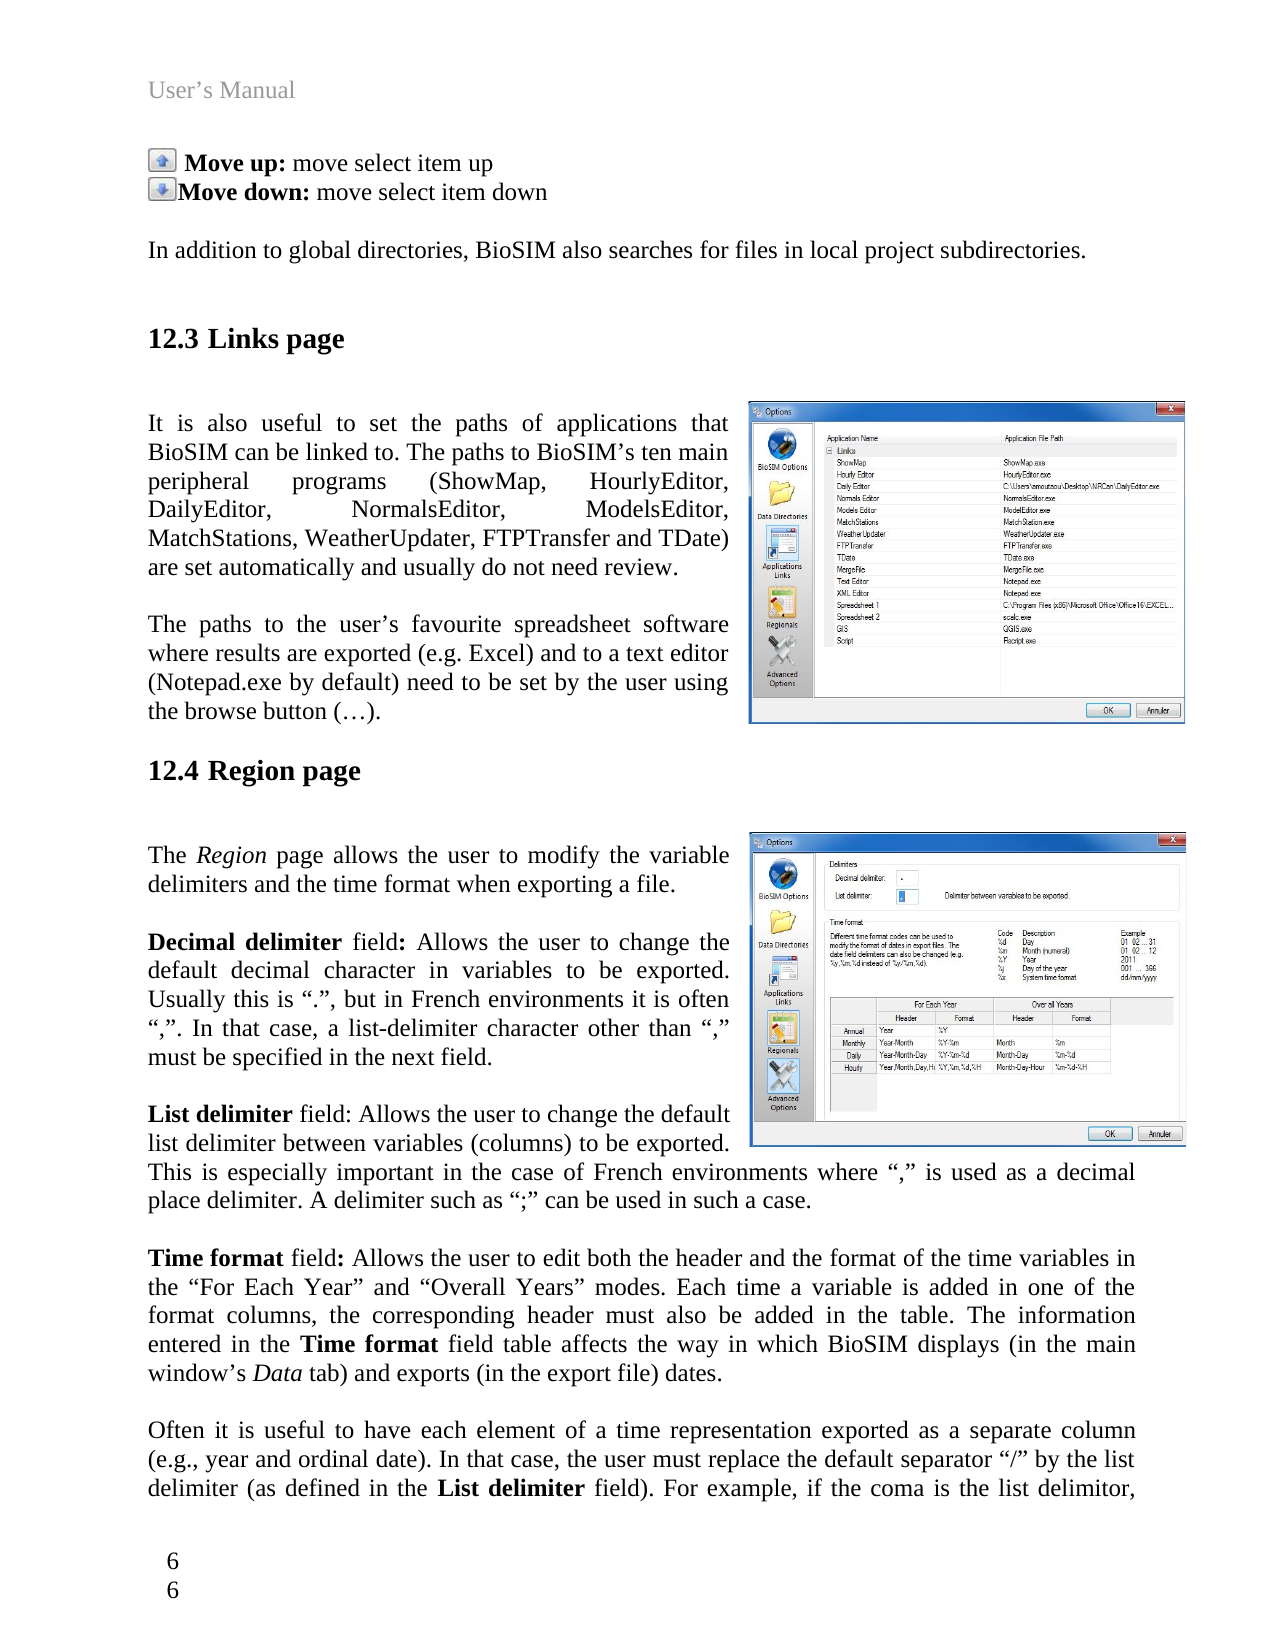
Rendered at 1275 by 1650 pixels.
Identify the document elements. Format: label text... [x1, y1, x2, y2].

text Decimal delimiter field: Allows the user to change the default decimal character in variables to be exported. Usually this is “.”, but in French environments it is often “,”. In that case, a list-delimiter character other than “,” must be specified in the next field. [148, 956, 748, 1099]
text It is also useful to set the paths of applications that BioSIM can be linked to. The paths to BioSIM’s ten main peripheral programs (ShowMap, HourlyEditor, DailyEditor, NormalsEditor, ModelsEditor, MatchStations, WeatherUpdater, FTPTransfer and TDate) are set automatically and usually do not need review. [148, 408, 747, 609]
subtitle Region page [148, 782, 1137, 816]
picture [147, 147, 178, 172]
text In addition to global directories, BioSIM also searches for files in local project subdirectories. [148, 235, 1137, 263]
text The paths to the user’s favourite spreadsheet software where results are exported (e.g. Excel) and to a text editor (Notepad.exe by default) need to be set by the user using the browse button (…). [148, 638, 1137, 753]
picture [748, 861, 1186, 1175]
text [148, 1444, 1137, 1502]
subtitle Links page [148, 321, 1137, 354]
text Move down: move select item down [148, 177, 1137, 206]
text Time format field: Allows the user to edit both the header and the format of the time variables in the “For Each Year” and “Overall Years” modes. Each time a variable is added in one of the format columns, the corresponding header must also be added in the table. The information entered in the Time format field table affects the way in which BioSIM displays (in the main window’s Data tab) and exports (in the export file) dates. [148, 1272, 1137, 1416]
picture [147, 177, 178, 201]
picture [747, 401, 1185, 724]
text Move up: move select item up [148, 148, 1137, 177]
text The Region page allows the user to modify the variable delimiters and the time format when exporting a file. [148, 869, 748, 927]
text List delimiter field: Allows the user to change the default list delimiter between variables (columns) to be exported. This is especially important in the case of French environments where “,” is used as a decimal place delimiter. A delimiter such as “;” can be used in such a case. [148, 1128, 1137, 1243]
